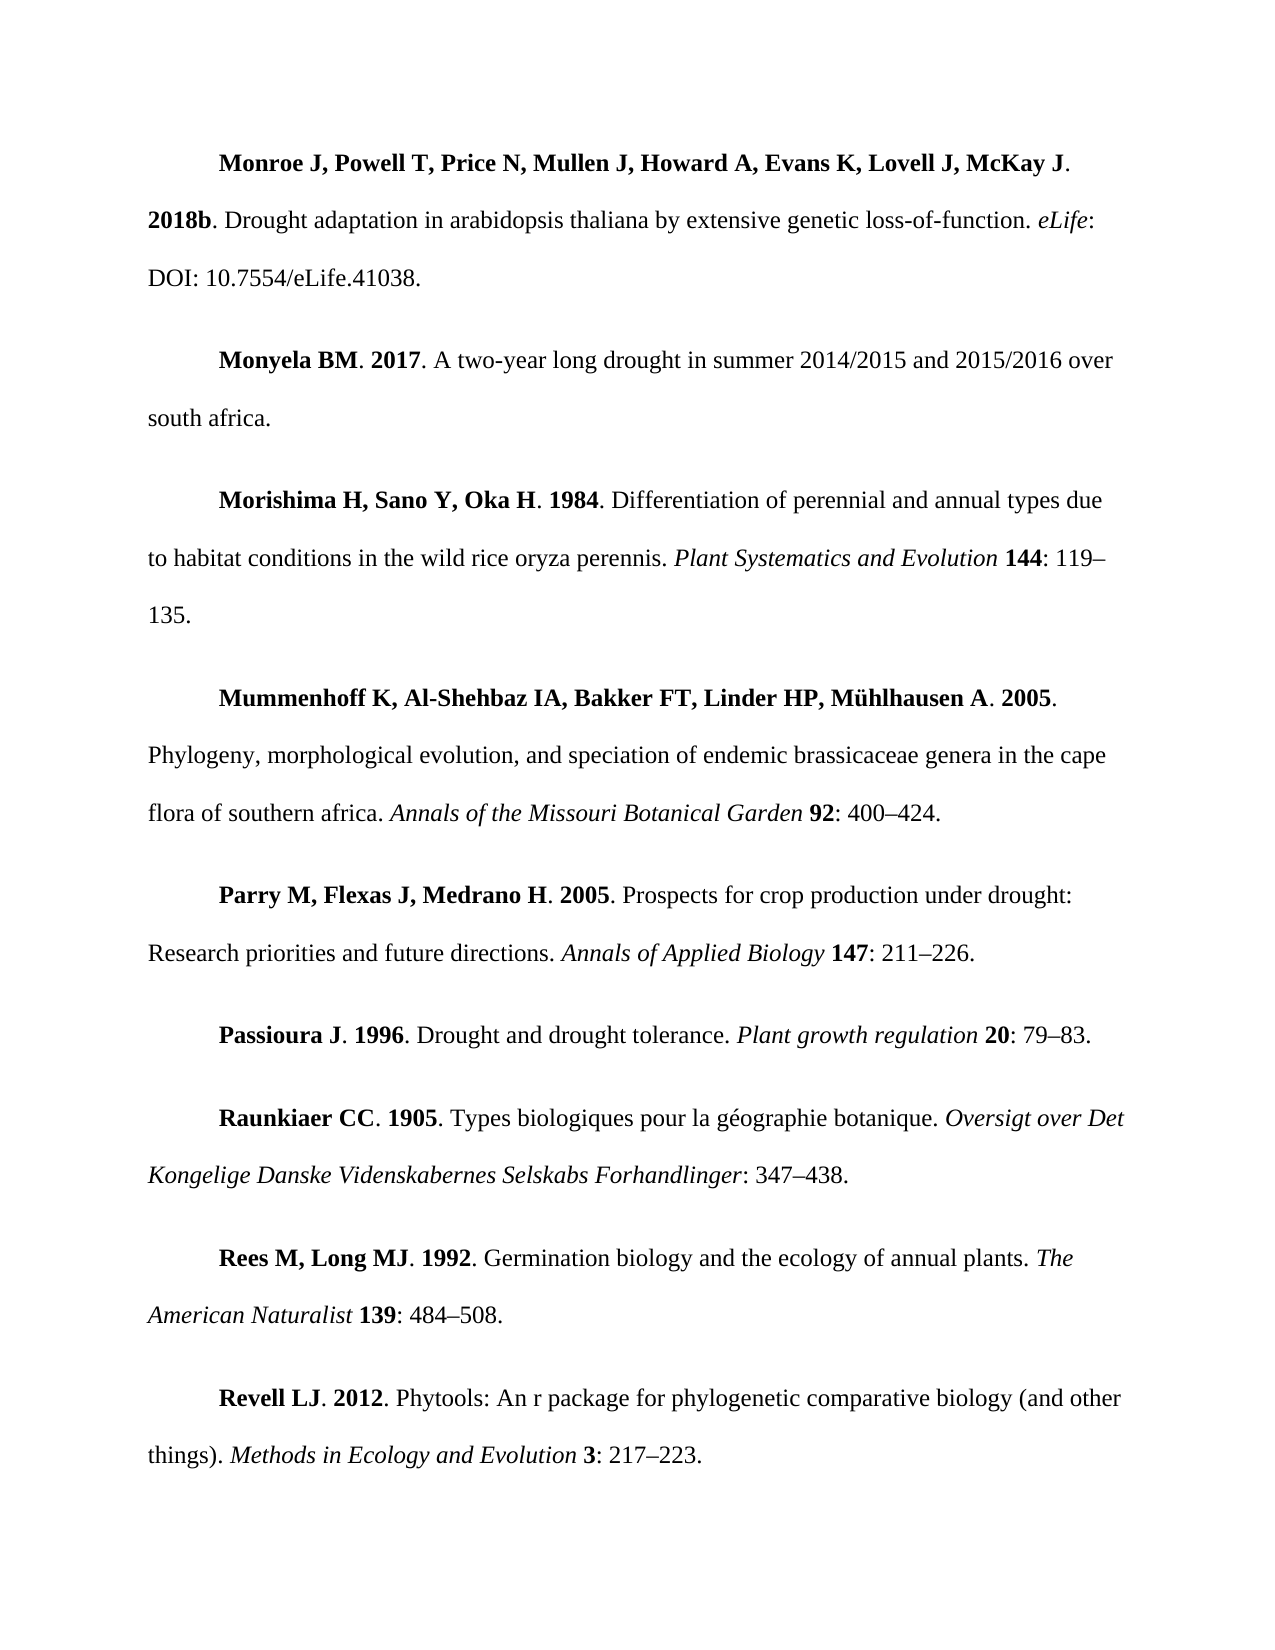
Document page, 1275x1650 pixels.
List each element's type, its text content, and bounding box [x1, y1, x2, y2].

text Rees M, Long MJ. 1992. Germination biology and the ecology of annual plants. The American Naturalist 139: 484–508. [148, 1243, 1127, 1329]
text Raunkiaer CC. 1905. Types biologiques pour la géographie botanique. Oversigt over Det Kongelige Danske Videnskabernes Selskabs Forhandlinger: 347–438. [148, 1103, 1127, 1189]
text Revell LJ. 2012. Phytools: An r package for phylogenetic comparative biology (and other things). Methods in Ecology and Evolution 3: 217–223. [148, 1383, 1127, 1469]
text Monyela BM. 2017. A two-year long drought in summer 2014/2015 and 2015/2016 over south africa. [148, 345, 1127, 431]
text Parry M, Flexas J, Medrano H. 2005. Prospects for crop production under drought: Research priorities and future directions. Annals of Applied Biology 147: 211–226. [148, 880, 1127, 966]
text Passioura J. 1996. Drought and drought tolerance. Plant growth regulation 20: 79–83. [148, 1020, 1127, 1049]
text Monroe J, Powell T, Price N, Mullen J, Howard A, Evans K, Lovell J, McKay J. 2018b. Drought adaptation in arabidopsis thaliana by extensive genetic loss-of-function. eLife: DOI: 10.7554/eLife.41038. [148, 148, 1127, 291]
text Morishima H, Sano Y, Oka H. 1984. Differentiation of perennial and annual types due to habitat conditions in the wild rice oryza perennis. Plant Systematics and Evolution 144: 119–135. [148, 485, 1127, 629]
text Mummenhoff K, Al-Shehbaz IA, Bakker FT, Linder HP, Mühlhausen A. 2005. Phylogeny, morphological evolution, and speciation of endemic brassicaceae genera in the cape flora of southern africa. Annals of the Missouri Botanical Garden 92: 400–424. [148, 683, 1127, 826]
